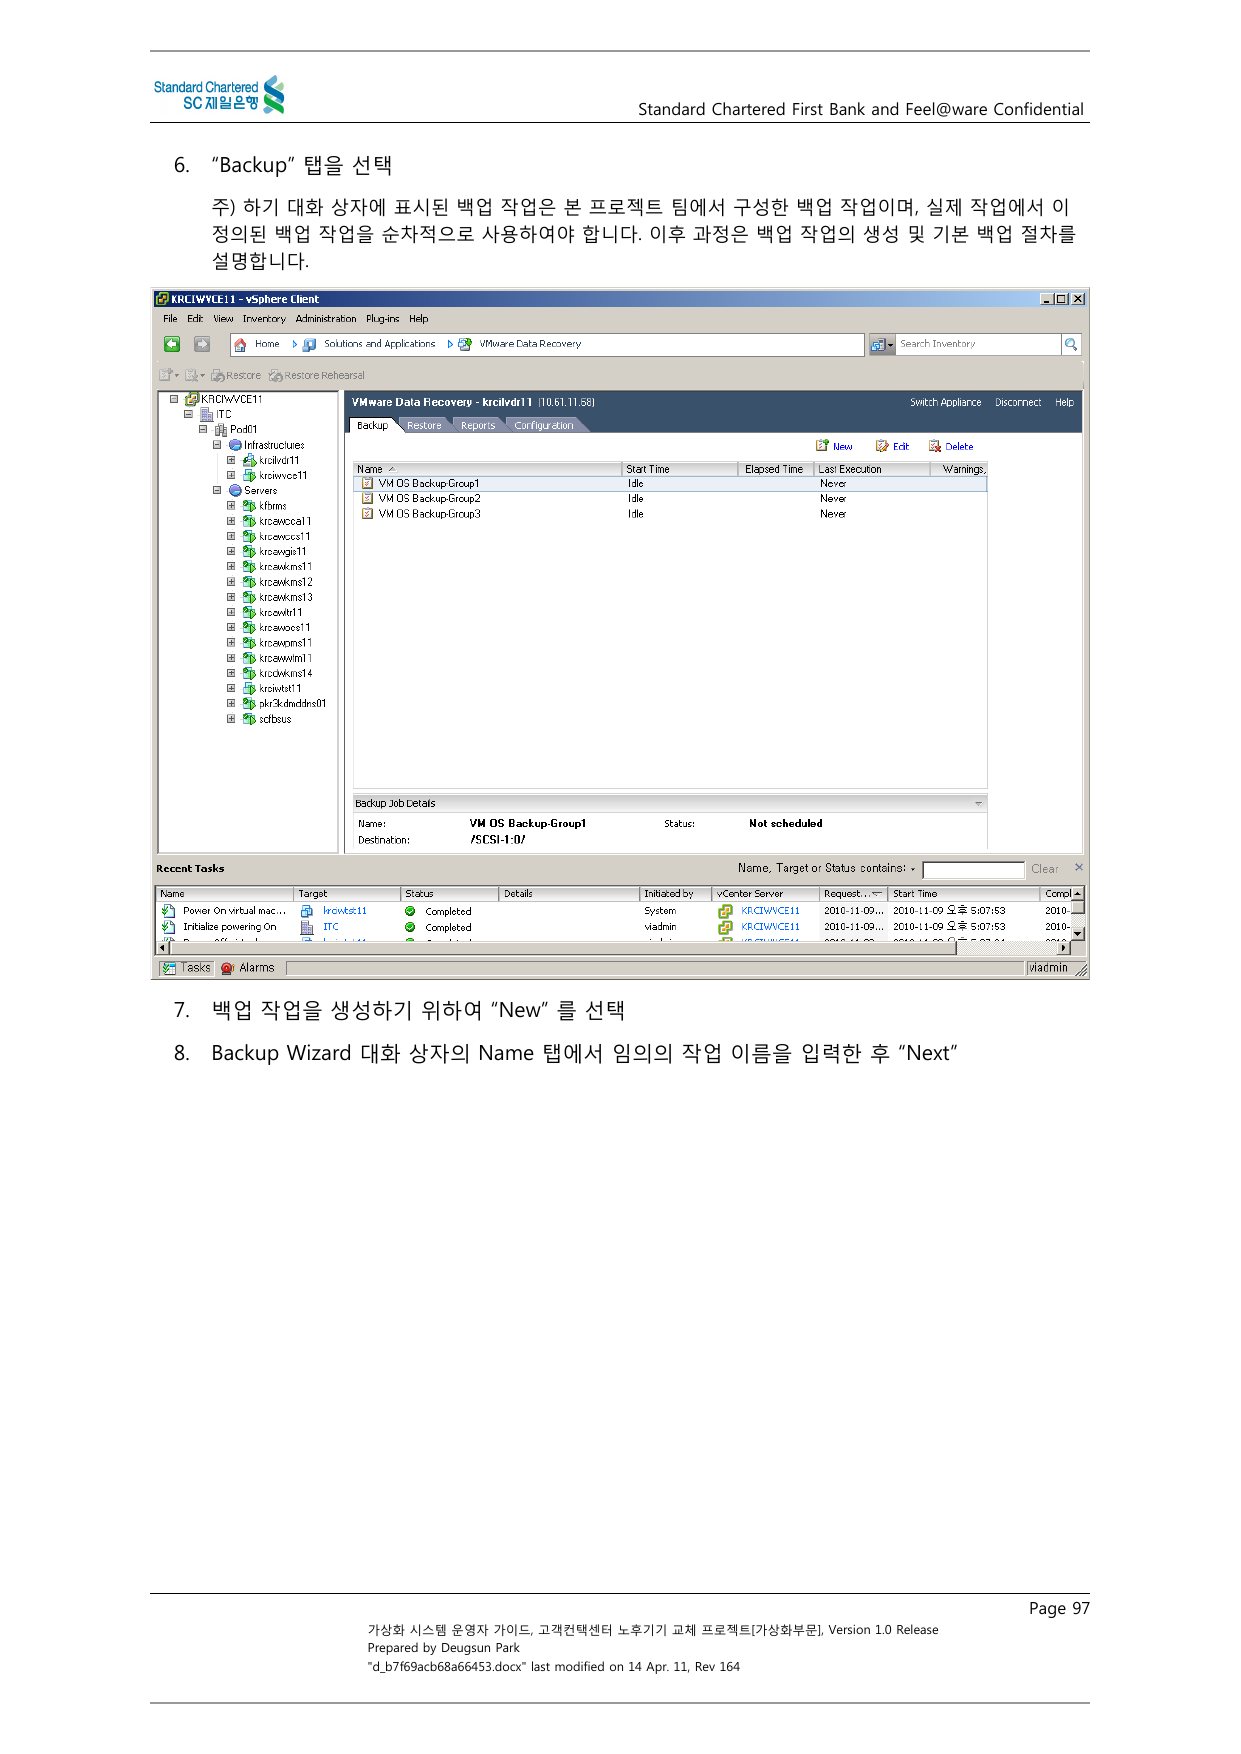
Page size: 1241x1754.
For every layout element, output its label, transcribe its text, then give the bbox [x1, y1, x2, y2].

list 백업 작업을 생성하기 위하여 “New” 를 선택 [174, 994, 1090, 1022]
picture [150, 287, 1090, 980]
list “Backup” 탭을 선택 [174, 150, 1090, 178]
list Backup Wizard 대화 상자의 Name 탭에서 임의의 작업 이름을 입력한 후 “Next” [174, 1037, 1090, 1065]
list 주) 하기 대화 상자에 표시된 백업 작업은 본 프로젝트 팀에서 구성한 백업 작업이며, 실제 작업에서 이 정의된 백업 작업을 순차적으로 사용하여야 합니다. 이후 과정은 백업 작업의 생성 및 기본 백업 절차를 설명합니다. [211, 193, 1090, 272]
